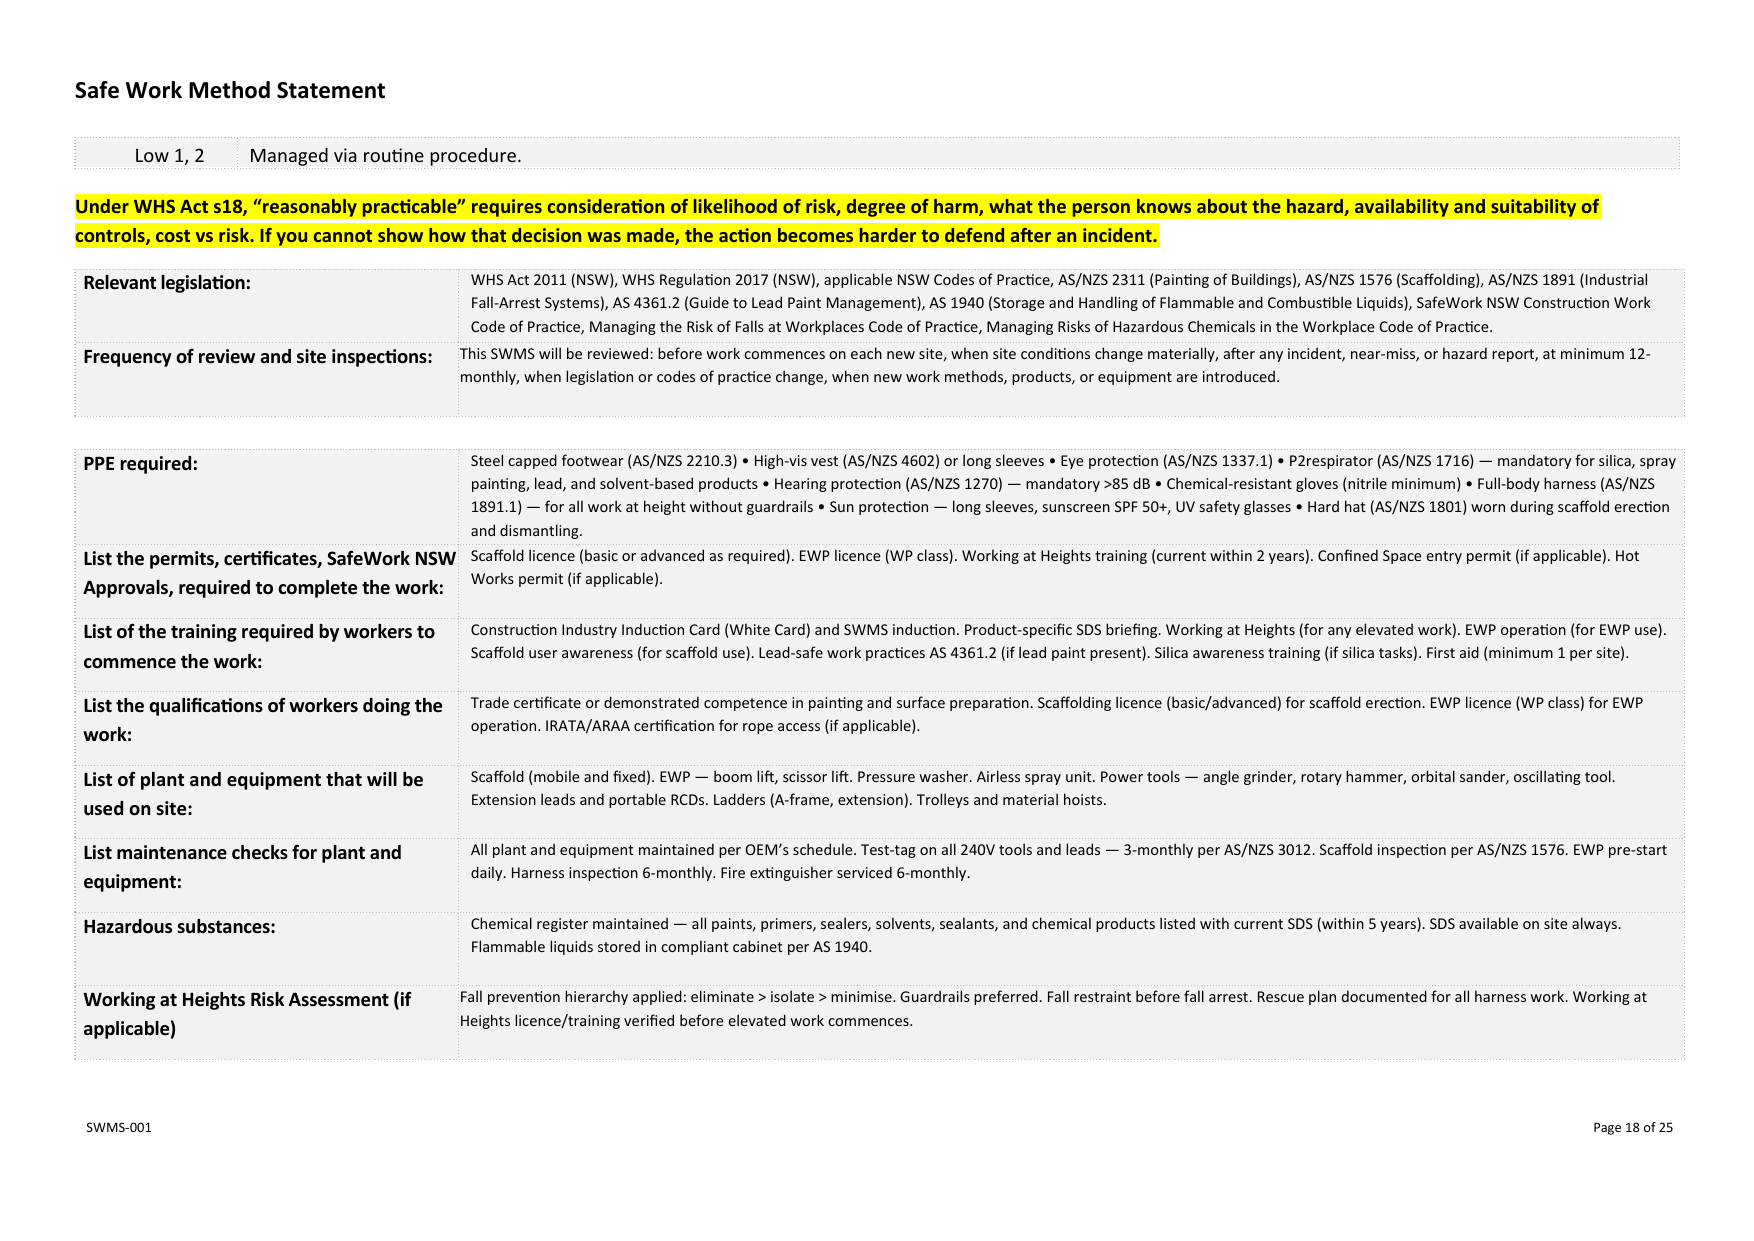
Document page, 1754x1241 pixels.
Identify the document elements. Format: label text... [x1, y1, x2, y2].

table_cell This SWMS will be reviewed: before work commences on each new site, when site conditions change materially, after any incident, near-miss, or hazard report, at minimum 12-monthly, when legislation or codes of practice change, when new work methods, products, or equipment are introduced. [459, 342, 1684, 416]
table_cell Construction Industry Induction Card (White Card) and SWMS induction. Product-specific SDS briefing. Working at Heights (for any elevated work). EWP operation (for EWP use). Scaffold user awareness (for scaffold use). Lead-safe work practices AS 4361.2 (if lead paint present). Silica awareness training (if silica tasks). First aid (minimum 1 per site). [459, 618, 1684, 691]
table_cell Scaffold licence (basic or advanced as required). EWP licence (WP class). Working at Heights training (current within 2 years). Confined Space entry permit (if applicable). Hot Works permit (if applicable). [459, 544, 1684, 618]
table_header WHS Act 2011 (NSW), WHS Regulation 2017 (NSW), applicable NSW Codes of Practice, AS/NZS 2311 (Painting of Buildings), AS/NZS 1576 (Scaffolding), AS/NZS 1891 (Industrial Fall-Arrest Systems), AS 4361.2 (Guide to Lead Paint Management), AS 1940 (Storage and Handling of Flammable and Combustible Liquids), SafeWork NSW Construction Work Code of Practice, Managing the Risk of Falls at Workplaces Code of Practice, Managing Risks of Hazardous Chemicals in the Workplace Code of Practice. [459, 269, 1684, 342]
table_cell List the qualifications of workers doing the work: [75, 691, 459, 765]
table_cell Low 1, 2 [75, 137, 237, 167]
table_cell List of plant and equipment that will be used on site: [75, 765, 459, 838]
table_cell Frequency of review and site inspections: [75, 342, 459, 416]
table_header Relevant legislation: [75, 269, 459, 342]
table_cell Fall prevention hierarchy applied: eliminate > isolate > minimise. Guardrails preferred. Fall restraint before fall arrest. Rescue plan documented for all harness work. Working at Heights licence/training verified before elevated work commences. [459, 985, 1684, 1059]
table_header Steel capped footwear (AS/NZS 2210.3) • High-vis vest (AS/NZS 4602) or long sleeves • Eye protection (AS/NZS 1337.1) • P2respirator (AS/NZS 1716) — mandatory for silica, spray painting, lead, and solvent-based products • Hearing protection (AS/NZS 1270) — mandatory >85 dB • Chemical-resistant gloves (nitrile minimum) • Full-body harness (AS/NZS 1891.1) — for all work at height without guardrails • Sun protection — long sleeves, sunscreen SPF 50+, UV safety glasses • Hard hat (AS/NZS 1801) worn during scaffold erection and dismantling. [459, 449, 1684, 544]
text Under WHS Act s18, “reasonably practicable” requires consideration of likelihood of risk, degree of harm, what the person knows about the hazard, availability and suitability of controls, cost vs risk. If you cannot show how that decision was made, the action becomes harder to defend after an incident. [75, 193, 1679, 248]
table_cell Managed via routine procedure. [238, 137, 1680, 167]
table_cell List the permits, certificates, SafeWork NSW Approvals, required to complete the work: [75, 544, 459, 618]
table_cell All plant and equipment maintained per OEM’s schedule. Test-tag on all 240V tools and leads — 3-monthly per AS/NZS 3012. Scaffold inspection per AS/NZS 1576. EWP pre-start daily. Harness inspection 6-monthly. Fire extinguisher serviced 6-monthly. [459, 838, 1684, 912]
table_cell Working at Heights Risk Assessment (if applicable) [75, 985, 459, 1059]
table_cell List maintenance checks for plant and equipment: [75, 838, 459, 912]
table_header PPE required: [75, 449, 459, 544]
table_cell Scaffold (mobile and fixed). EWP — boom lift, scissor lift. Pressure washer. Airless spray unit. Power tools — angle grinder, rotary hammer, orbital sander, oscillating tool. Extension leads and portable RCDs. Ladders (A-frame, extension). Trolleys and material hoists. [459, 765, 1684, 838]
table_cell List of the training required by workers to commence the work: [75, 618, 459, 691]
table_cell Hazardous substances: [75, 912, 459, 985]
table_cell Trade certificate or demonstrated competence in painting and surface preparation. Scaffolding licence (basic/advanced) for scaffold erection. EWP licence (WP class) for EWP operation. IRATA/ARAA certification for rope access (if applicable). [459, 691, 1684, 765]
table_cell Chemical register maintained — all paints, primers, sealers, solvents, sealants, and chemical products listed with current SDS (within 5 years). SDS available on site always. Flammable liquids stored in compliant cabinet per AS 1940. [459, 912, 1684, 985]
